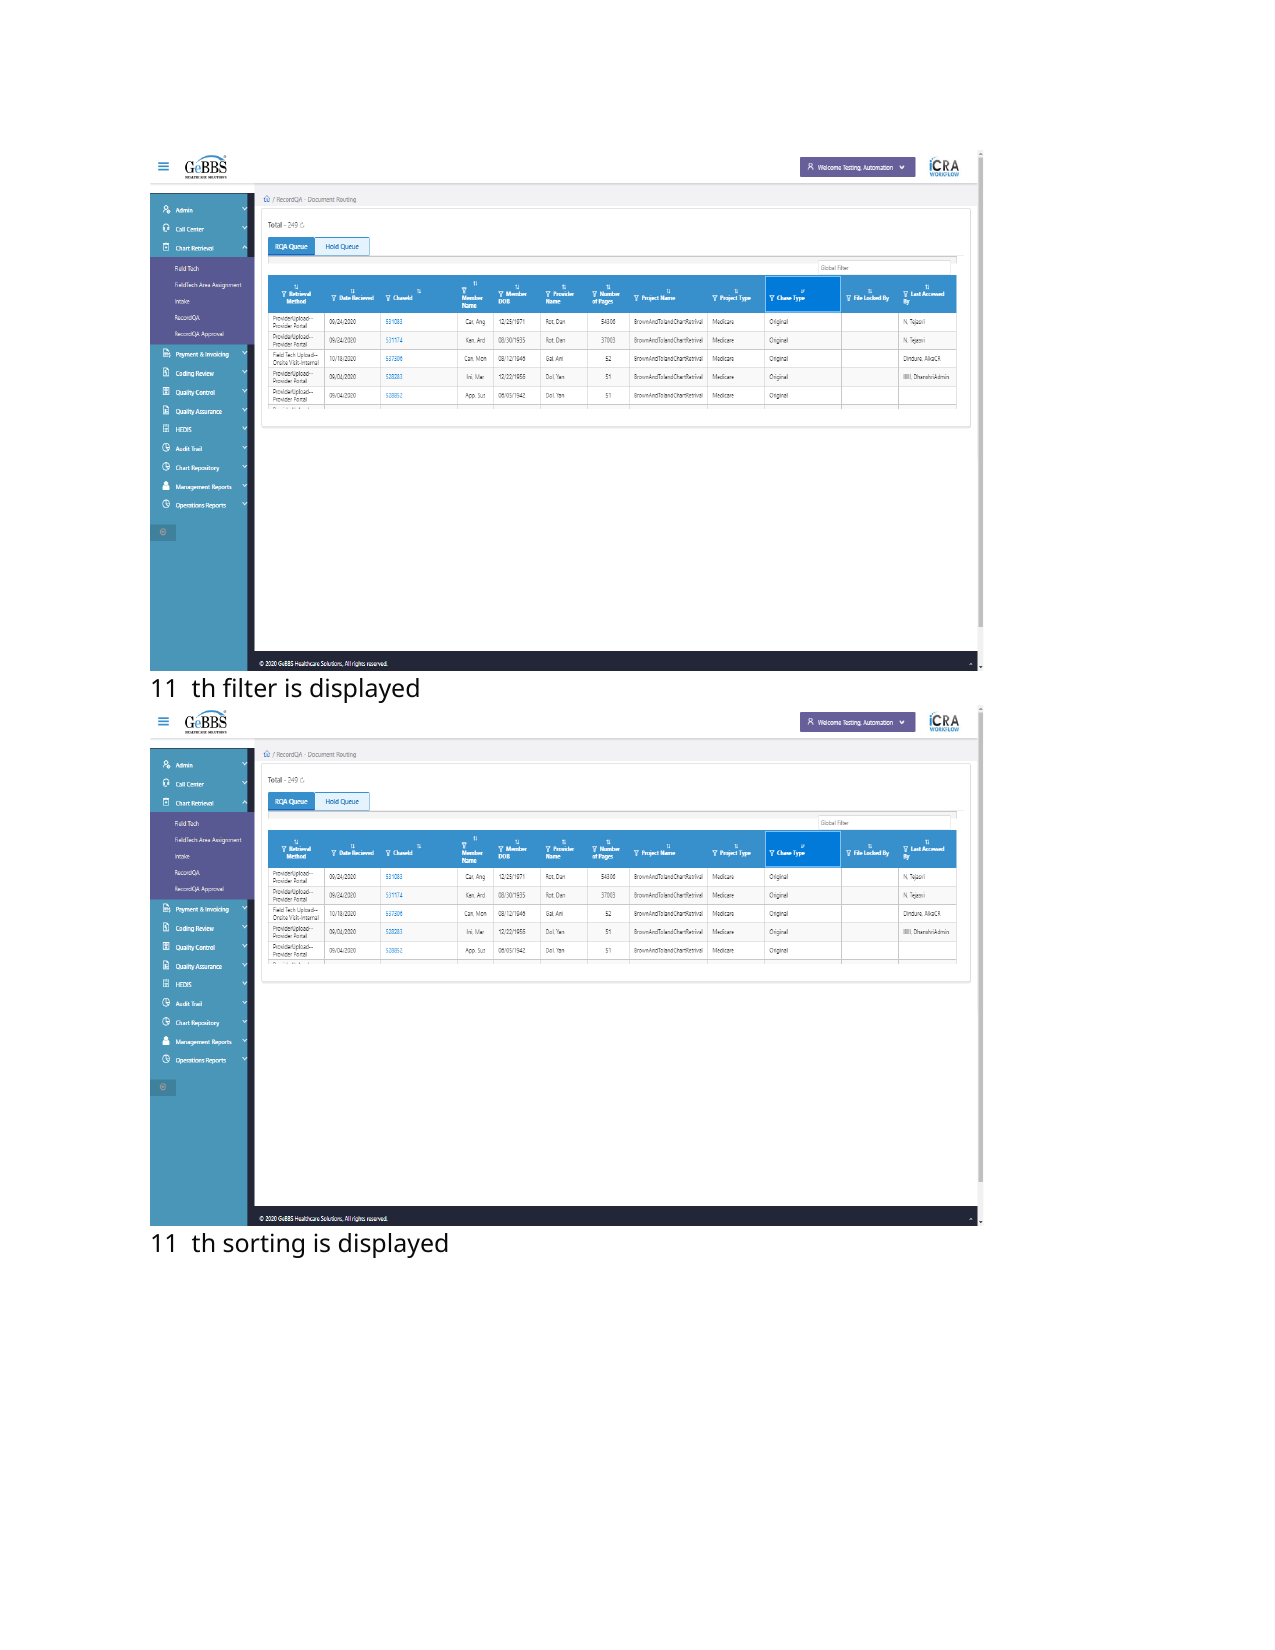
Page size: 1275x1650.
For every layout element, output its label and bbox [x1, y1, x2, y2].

picture [150, 705, 984, 1226]
text [150, 150, 1125, 1260]
picture [150, 150, 984, 671]
